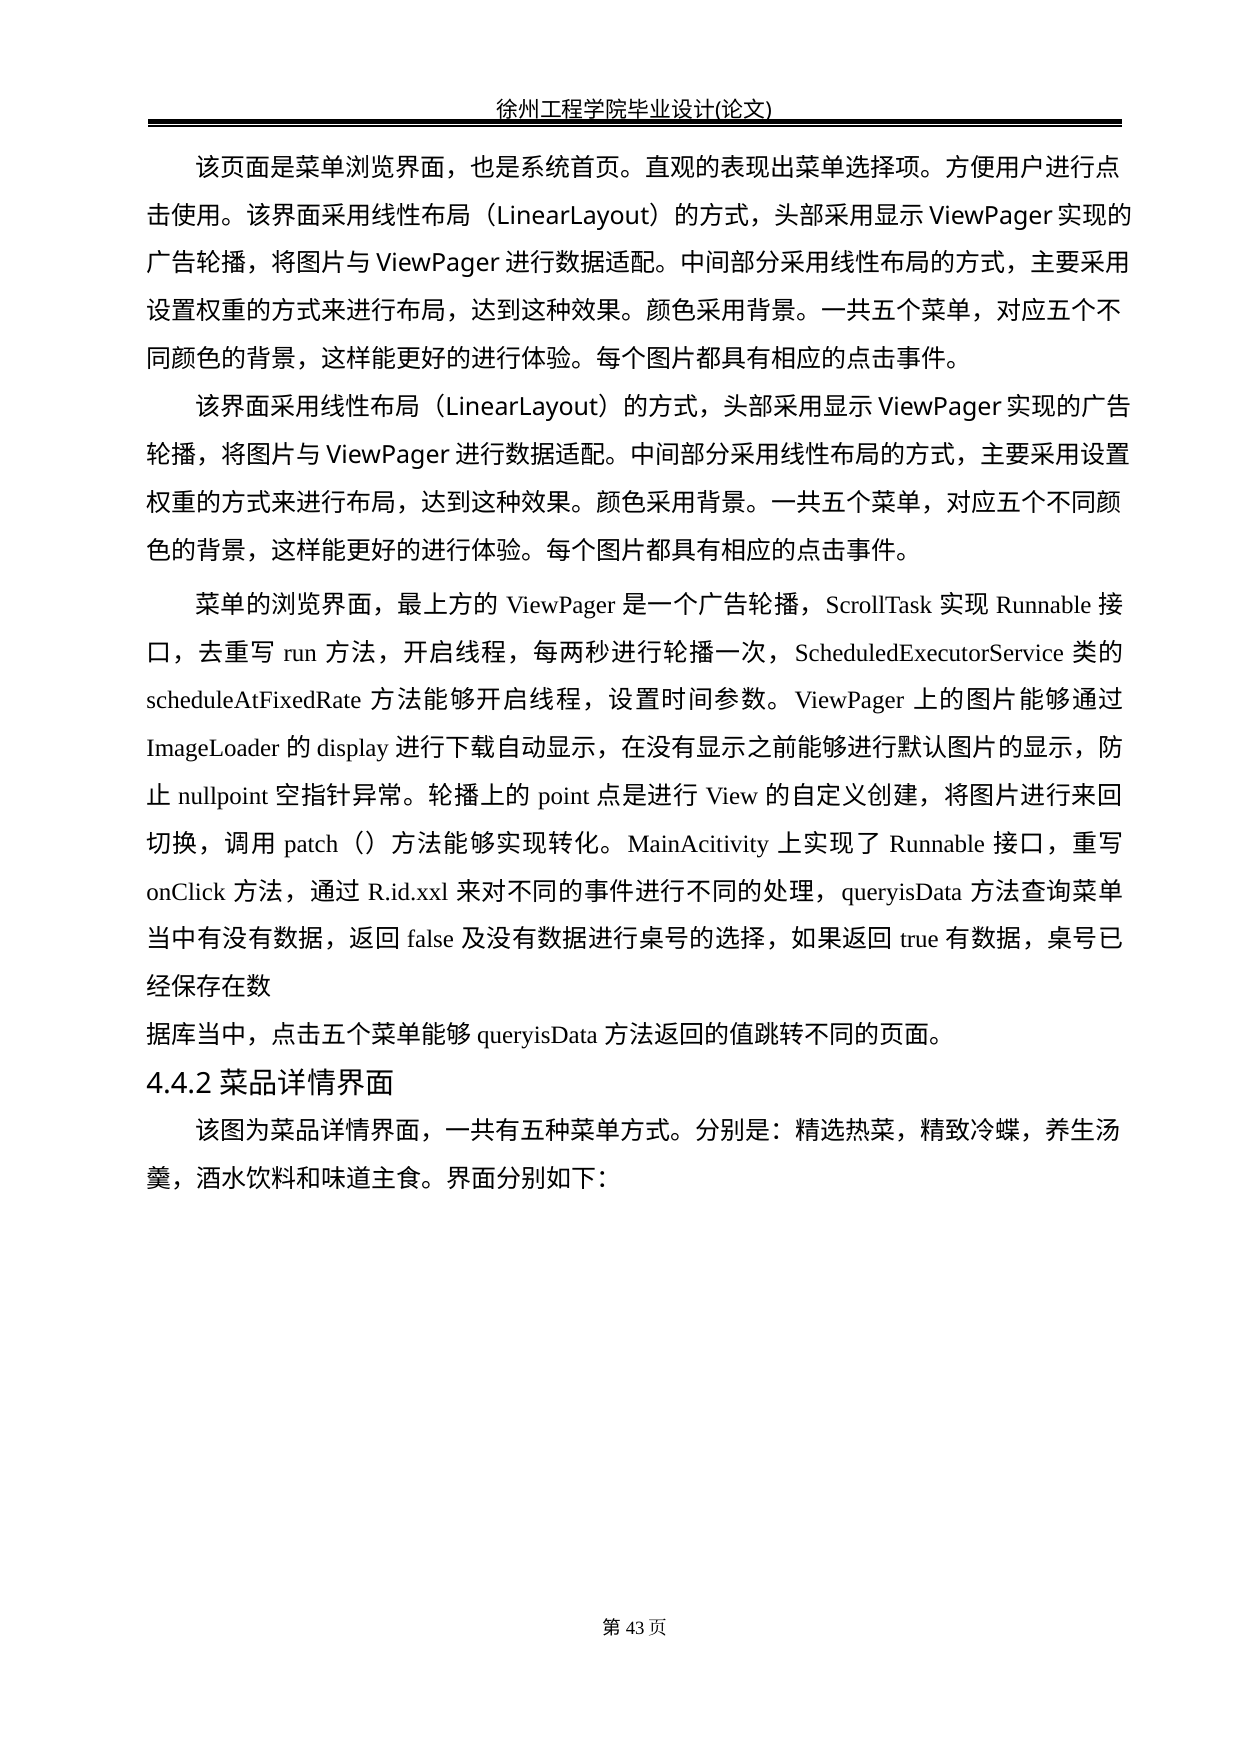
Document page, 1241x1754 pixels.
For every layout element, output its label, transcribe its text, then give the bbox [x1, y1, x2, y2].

text 据库当中，点击五个菜单能够 queryisData 方法返回的值跳转不同的页面。 [146, 1015, 1136, 1051]
text 该图为菜品详情界面，一共有五种菜单方式。分别是：精选热菜，精致冷蝶，养生汤羹，酒水饮料和味道主食。界面分别如下： [146, 1110, 1136, 1194]
text 该界面采用线性布局（LinearLayout）的方式，头部采用显示ViewPager实现的广告轮播，将图片与ViewPager进行数据适配。中间部分采用线性布局的方式，主要采用设置权重的方式来进行布局，达到这种效果。颜色采用背景。一共五个菜单，对应五个不同颜色的背景，这样能更好的进行体验。每个图片都具有相应的点击事件。 [146, 387, 1136, 566]
subtitle 4.4.2 菜品详情界面 [146, 1060, 798, 1102]
text 菜单的浏览界面，最上方的 ViewPager 是一个广告轮播，ScrollTask 实现 Runnable 接口，去重写 run 方法，开启线程，每两秒进行轮播一次，ScheduledExecutorService 类的 scheduleAtFixedRate 方法能够开启线程，设置时间参数。ViewPager 上的图片能够通过 ImageLoader 的 display 进行下载自动显示，在没有显示之前能够进行默认图片的显示，防止 nullpoint 空指针异常。轮播上的 point 点是进行 View 的自定义创建，将图片进行来回切换，调用 patch（）方法能够实现转化。MainAcitivity 上实现了 Runnable 接口，重写 onClick 方法，通过 R.id.xxl 来对不同的事件进行不同的处理，queryisData 方法查询菜单当中有没有数据，返回 false 及没有数据进行桌号的选择，如果返回 true 有数据，桌号已经保存在数 [146, 584, 1123, 1003]
text 该页面是菜单浏览界面，也是系统首页。直观的表现出菜单选择项。方便用户进行点击使用。该界面采用线性布局（LinearLayout）的方式，头部采用显示ViewPager实现的广告轮播，将图片与ViewPager进行数据适配。中间部分采用线性布局的方式，主要采用设置权重的方式来进行布局，达到这种效果。颜色采用背景。一共五个菜单，对应五个不同颜色的背景，这样能更好的进行体验。每个图片都具有相应的点击事件。 [146, 147, 1136, 375]
